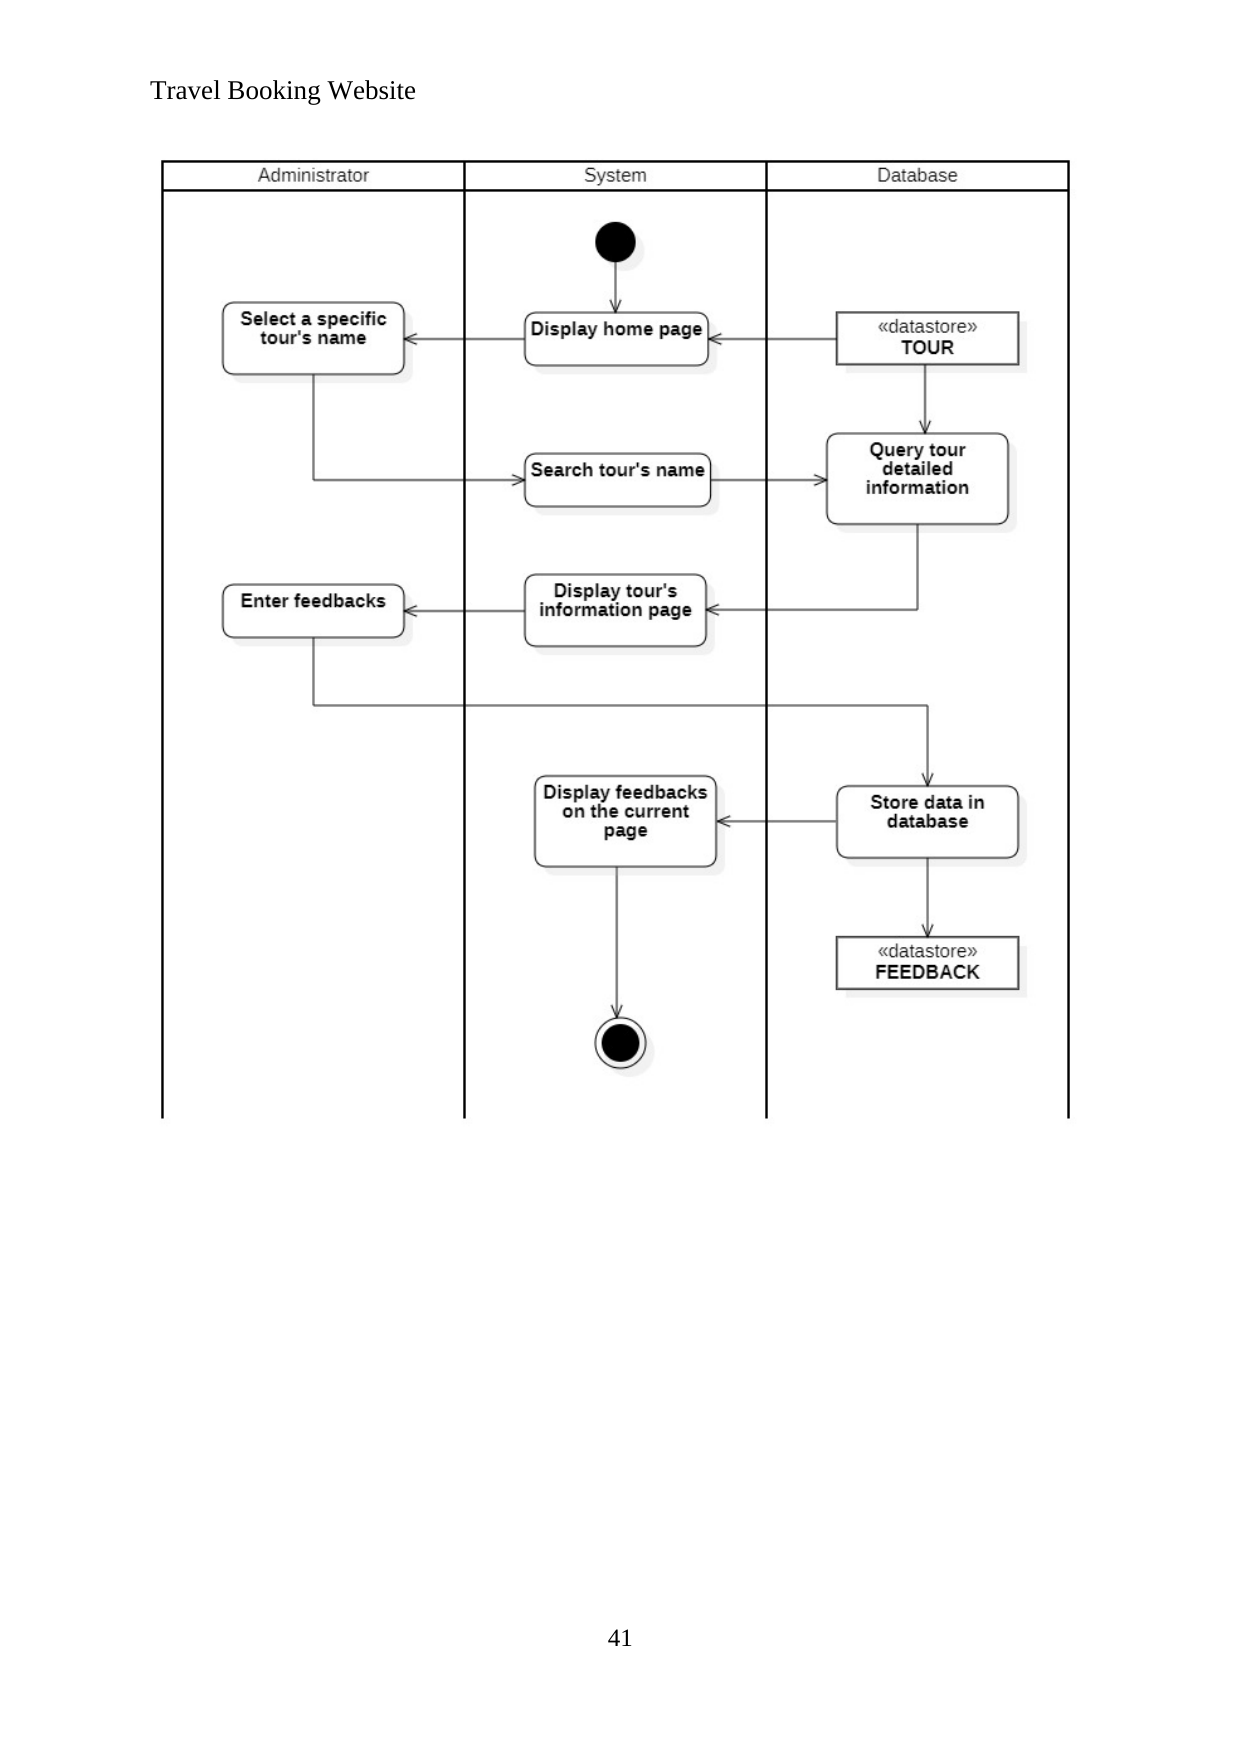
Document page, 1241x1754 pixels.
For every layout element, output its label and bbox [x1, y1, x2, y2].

picture [150, 150, 1119, 1169]
